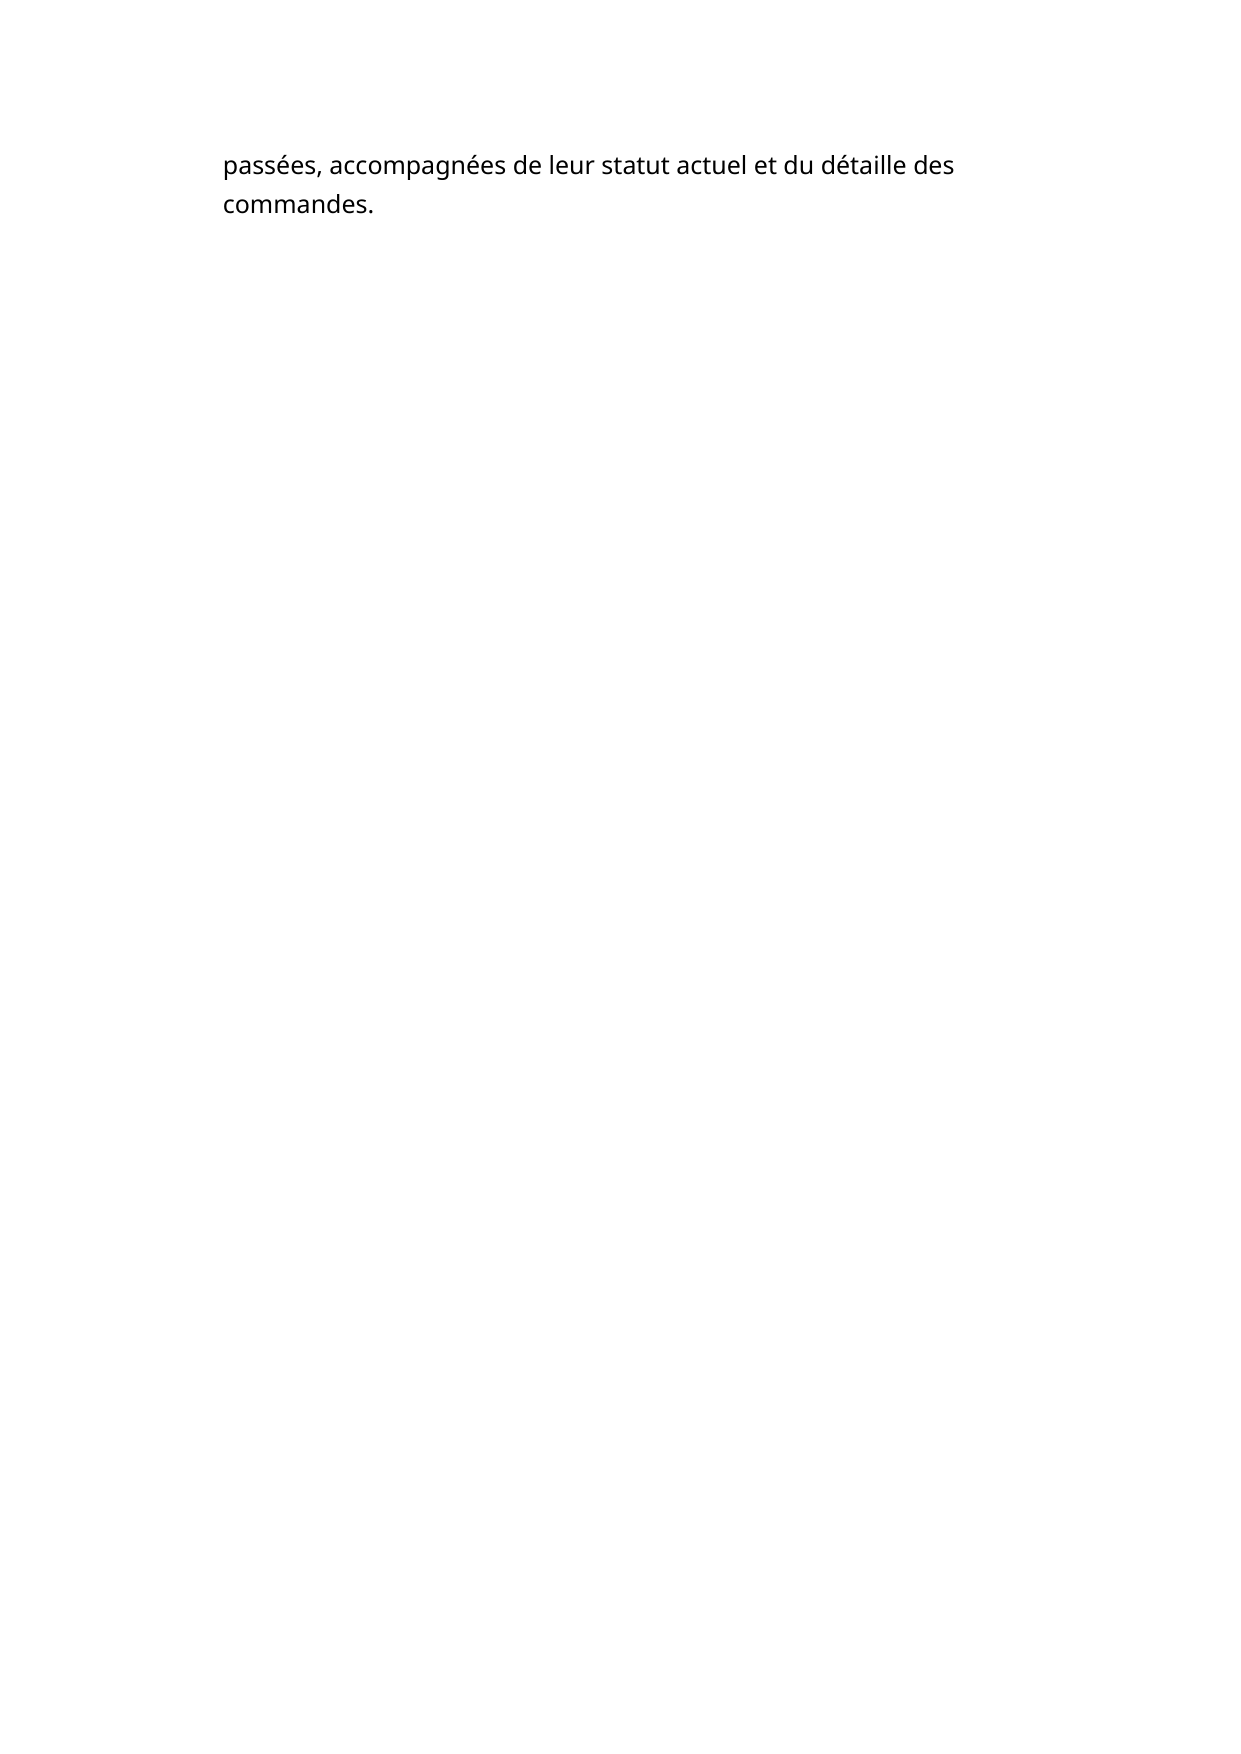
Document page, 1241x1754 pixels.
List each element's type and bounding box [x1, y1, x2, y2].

list [223, 148, 1093, 221]
